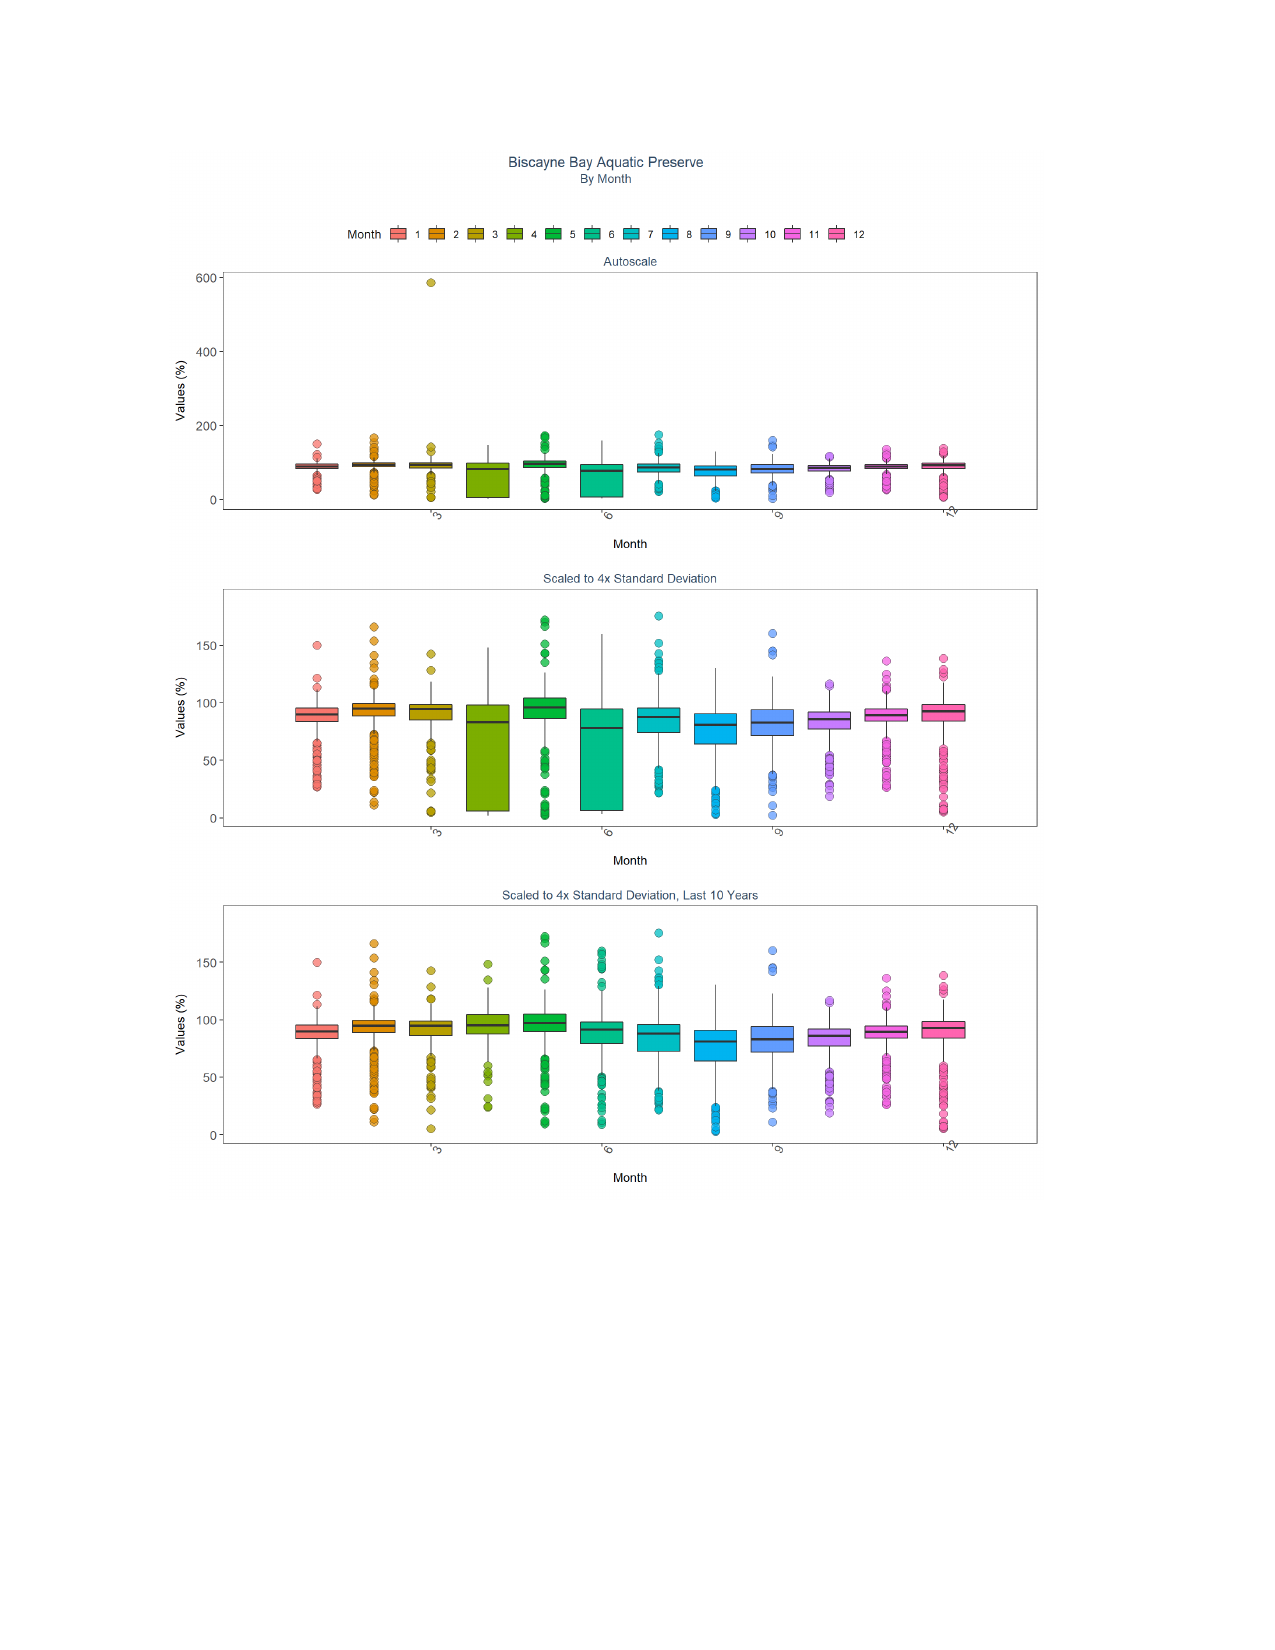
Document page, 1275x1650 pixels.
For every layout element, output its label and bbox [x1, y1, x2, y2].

picture [168, 150, 1044, 1200]
